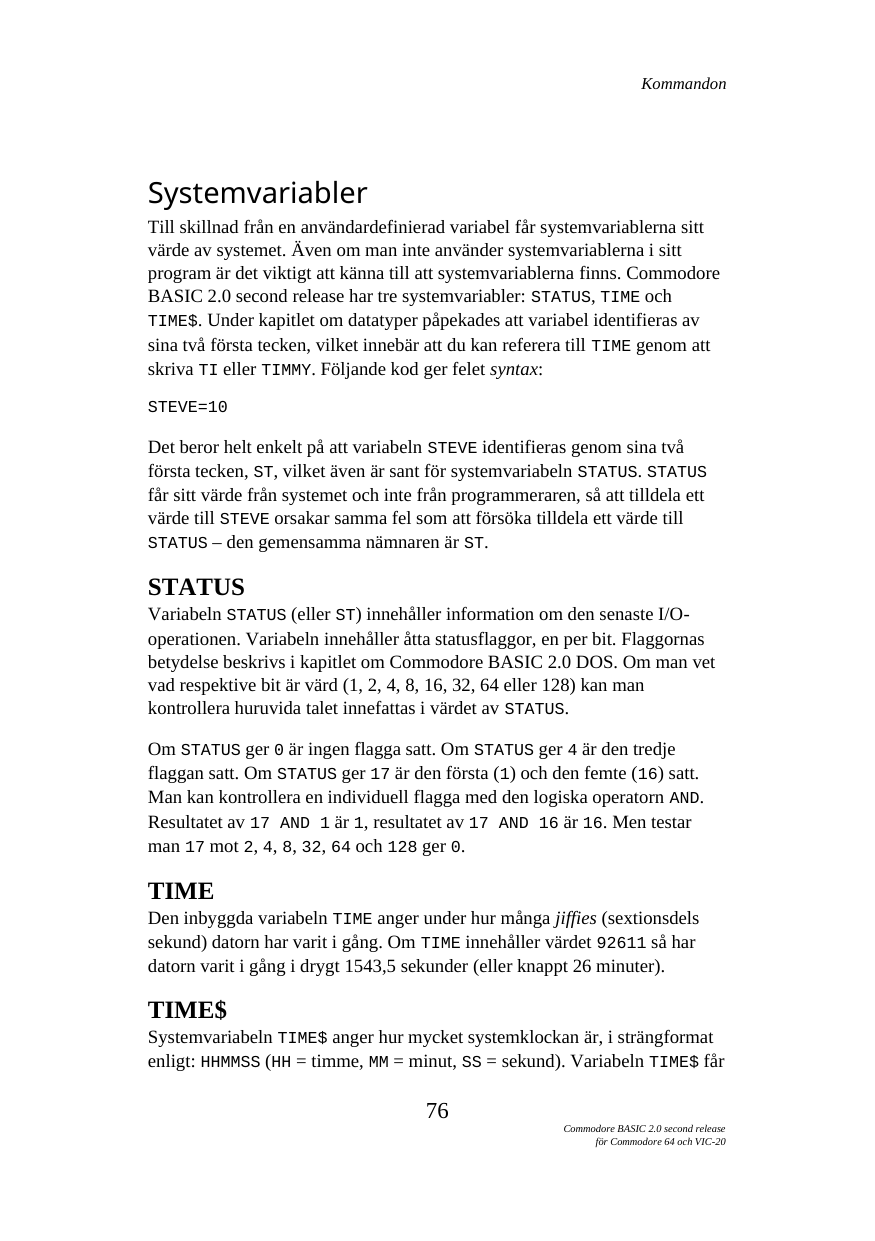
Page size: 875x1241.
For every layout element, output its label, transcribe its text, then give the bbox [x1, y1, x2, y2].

subtitle STATUS [148, 572, 726, 601]
subtitle TIME$ [148, 995, 726, 1024]
subtitle Systemvariabler [148, 173, 726, 212]
text Till skillnad från en användardefinierad variabel får systemvariablerna sitt värde av systemet. Även om man inte använder systemvariablerna i sitt program är det viktigt att känna till att systemvariablerna finns. Commodore BASIC 2.0 second release har tre systemvariabler: STATUS, TIME och TIME$. Under kapitlet om datatyper påpekades att variabel identifieras av sina två första tecken, vilket innebär att du kan referera till TIME genom att skriva TI eller TIMMY. Följande kod ger felet syntax: [148, 216, 726, 380]
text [148, 1026, 726, 1073]
text Variabeln STATUS (eller ST) innehåller information om den senaste I/O-operationen. Variabeln innehåller åtta statusflaggor, en per bit. Flaggornas betydelse beskrivs i kapitlet om Commodore BASIC 2.0 DOS. Om man vet vad respektive bit är värd (1, 2, 4, 8, 16, 32, 64 eller 128) kan man kontrollera huruvida talet innefattas i värdet av STATUS. [148, 603, 726, 720]
text STEVE=10 [148, 399, 726, 417]
text Det beror helt enkelt på att variabeln STEVE identifieras genom sina två första tecken, ST, vilket även är sant för systemvariabeln STATUS. STATUS får sitt värde från systemet och inte från programmeraren, så att tilldela ett värde till STEVE orsakar samma fel som att försöka tilldela ett värde till STATUS – den gemensamma nämnaren är ST. [148, 436, 726, 554]
text Den inbyggda variabeln TIME anger under hur många jiffies (sextionsdels sekund) datorn har varit i gång. Om TIME innehåller värdet 92611 så har datorn varit i gång i drygt 1543,5 sekunder (eller knappt 26 minuter). [148, 907, 726, 977]
subtitle TIME [148, 876, 726, 904]
text Om STATUS ger 0 är ingen flagga satt. Om STATUS ger 4 är den tredje flaggan satt. Om STATUS ger 17 är den första (1) och den femte (16) satt. Man kan kontrollera en individuell flagga med den logiska operatorn AND. Resultatet av 17 AND 1 är 1, resultatet av 17 AND 16 är 16. Men testar man 17 mot 2, 4, 8, 32, 64 och 128 ger 0. [148, 738, 726, 857]
